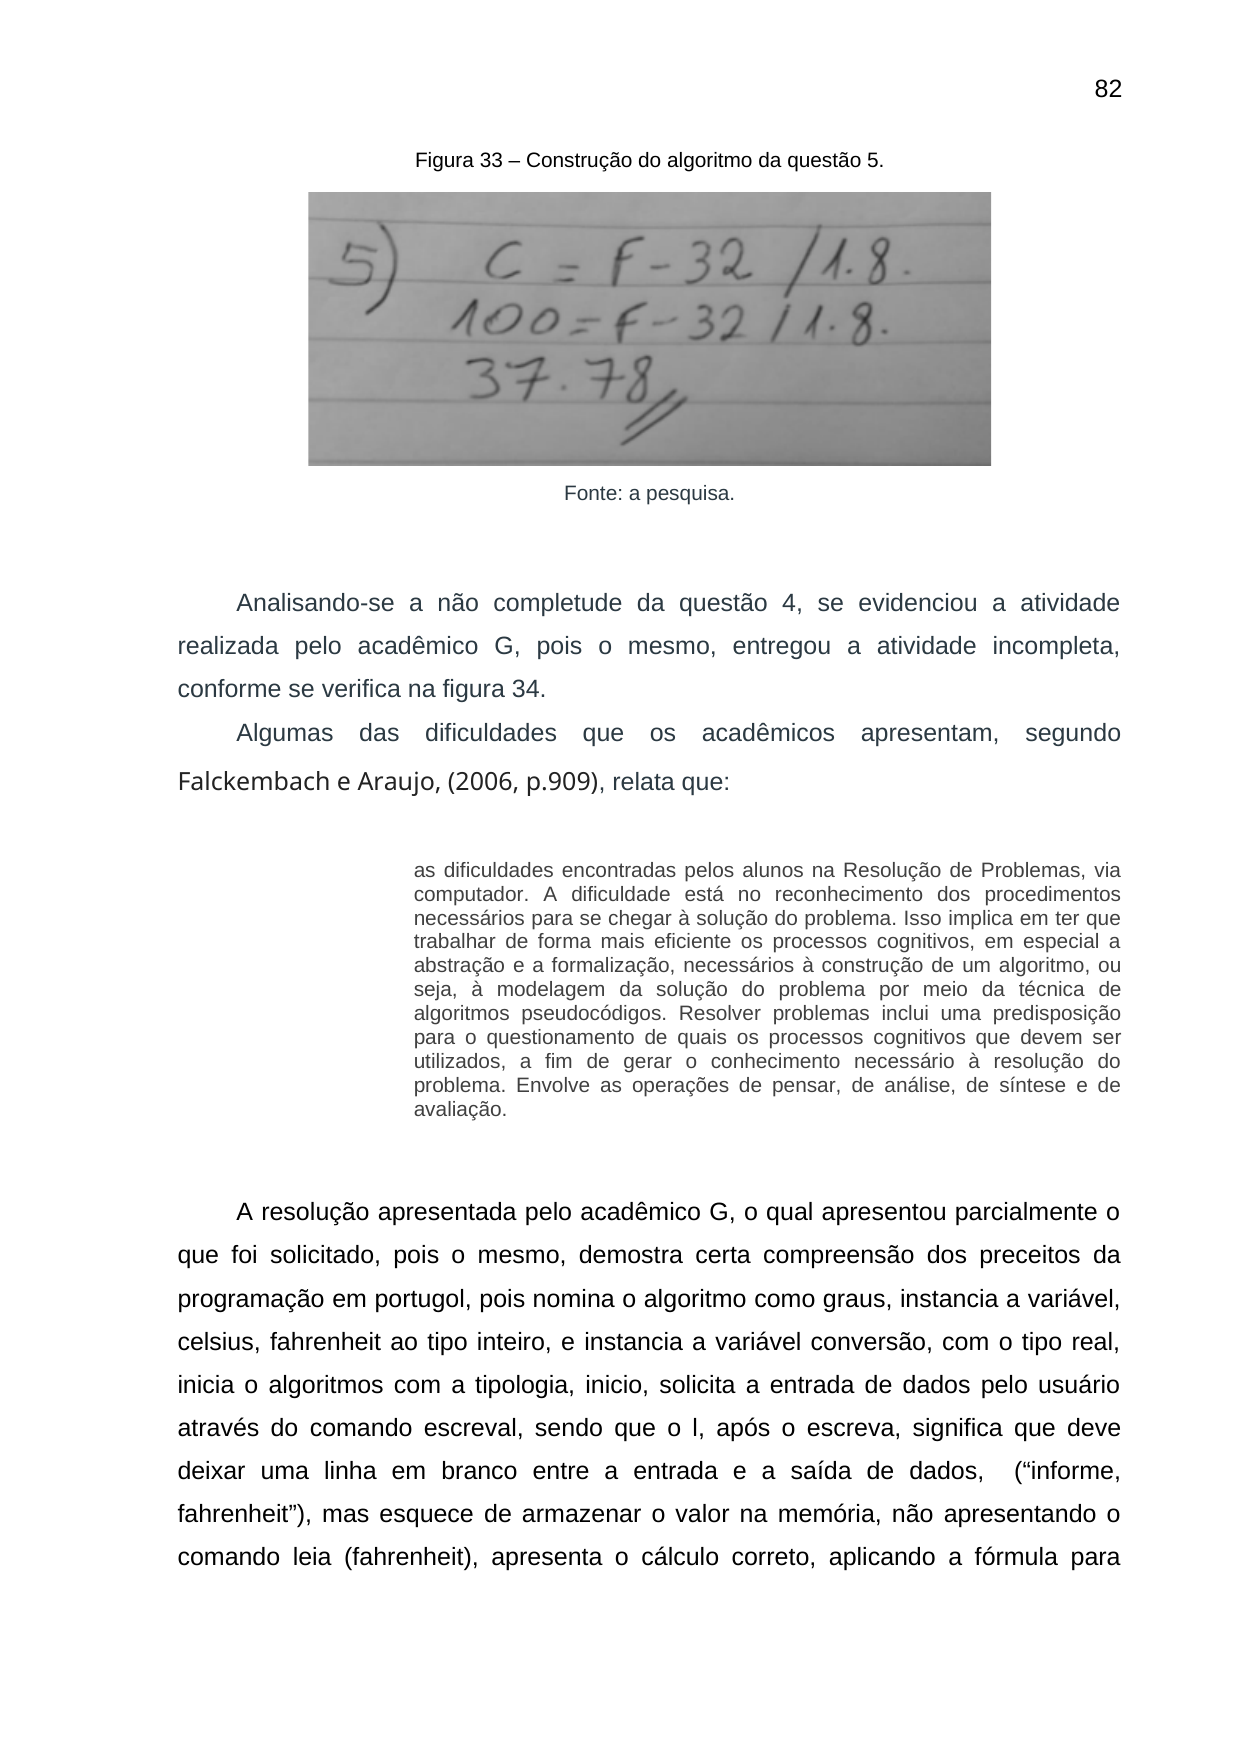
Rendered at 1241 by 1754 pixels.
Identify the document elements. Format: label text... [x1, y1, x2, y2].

text Fonte: a pesquisa. [177, 480, 1122, 504]
text Figura 33 – Construção do algoritmo da questão 5. [177, 148, 1122, 172]
text as dificuldades encontradas pelos alunos na Resolução de Problemas, via computador. A dificuldade está no reconhecimento dos procedimentos necessários para se chegar à solução do problema. Isso implica em ter que trabalhar de forma mais eficiente os processos cognitivos, em especial a abstração e a formalização, necessários à construção de um algoritmo, ou seja, à modelagem da solução do problema por meio da técnica de algoritmos pseudocódigos. Resolver problemas inclui uma predisposição para o questionamento de quais os processos cognitivos que devem ser utilizados, a fim de gerar o conhecimento necessário à resolução do problema. Envolve as operações de pensar, de análise, de síntese e de avaliação. [413, 857, 1122, 1121]
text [177, 1197, 1122, 1571]
text Analisando-se a não completude da questão 4, se evidenciou a atividade realizada pelo acadêmico G, pois o mesmo, entregou a atividade incompleta, conforme se verifica na figura 34. [177, 588, 1122, 703]
text Algumas das dificuldades que os acadêmicos apresentam, segundo Falckembach e Araujo, (2006, p.909), relata que: [177, 717, 1122, 797]
